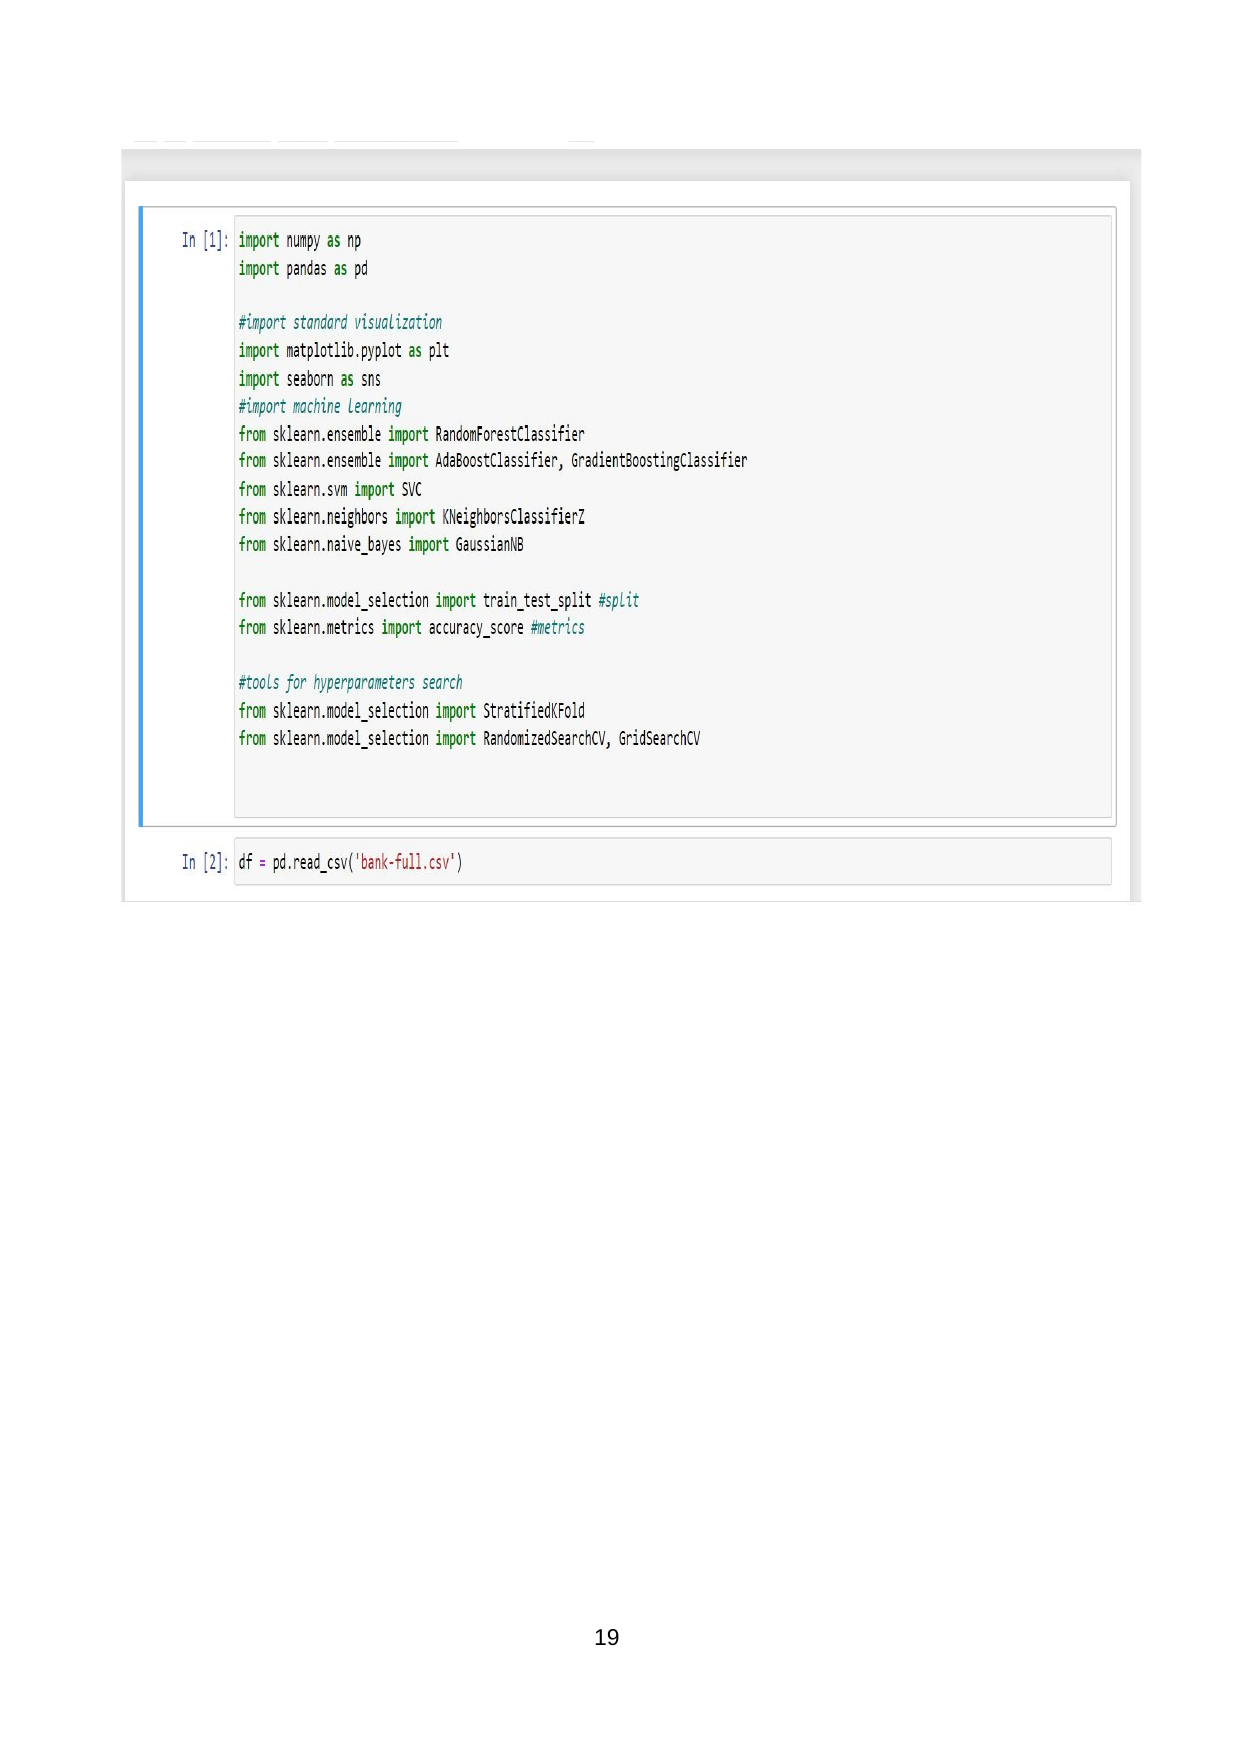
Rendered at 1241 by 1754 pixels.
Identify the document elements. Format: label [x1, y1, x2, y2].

picture [121, 141, 1142, 905]
